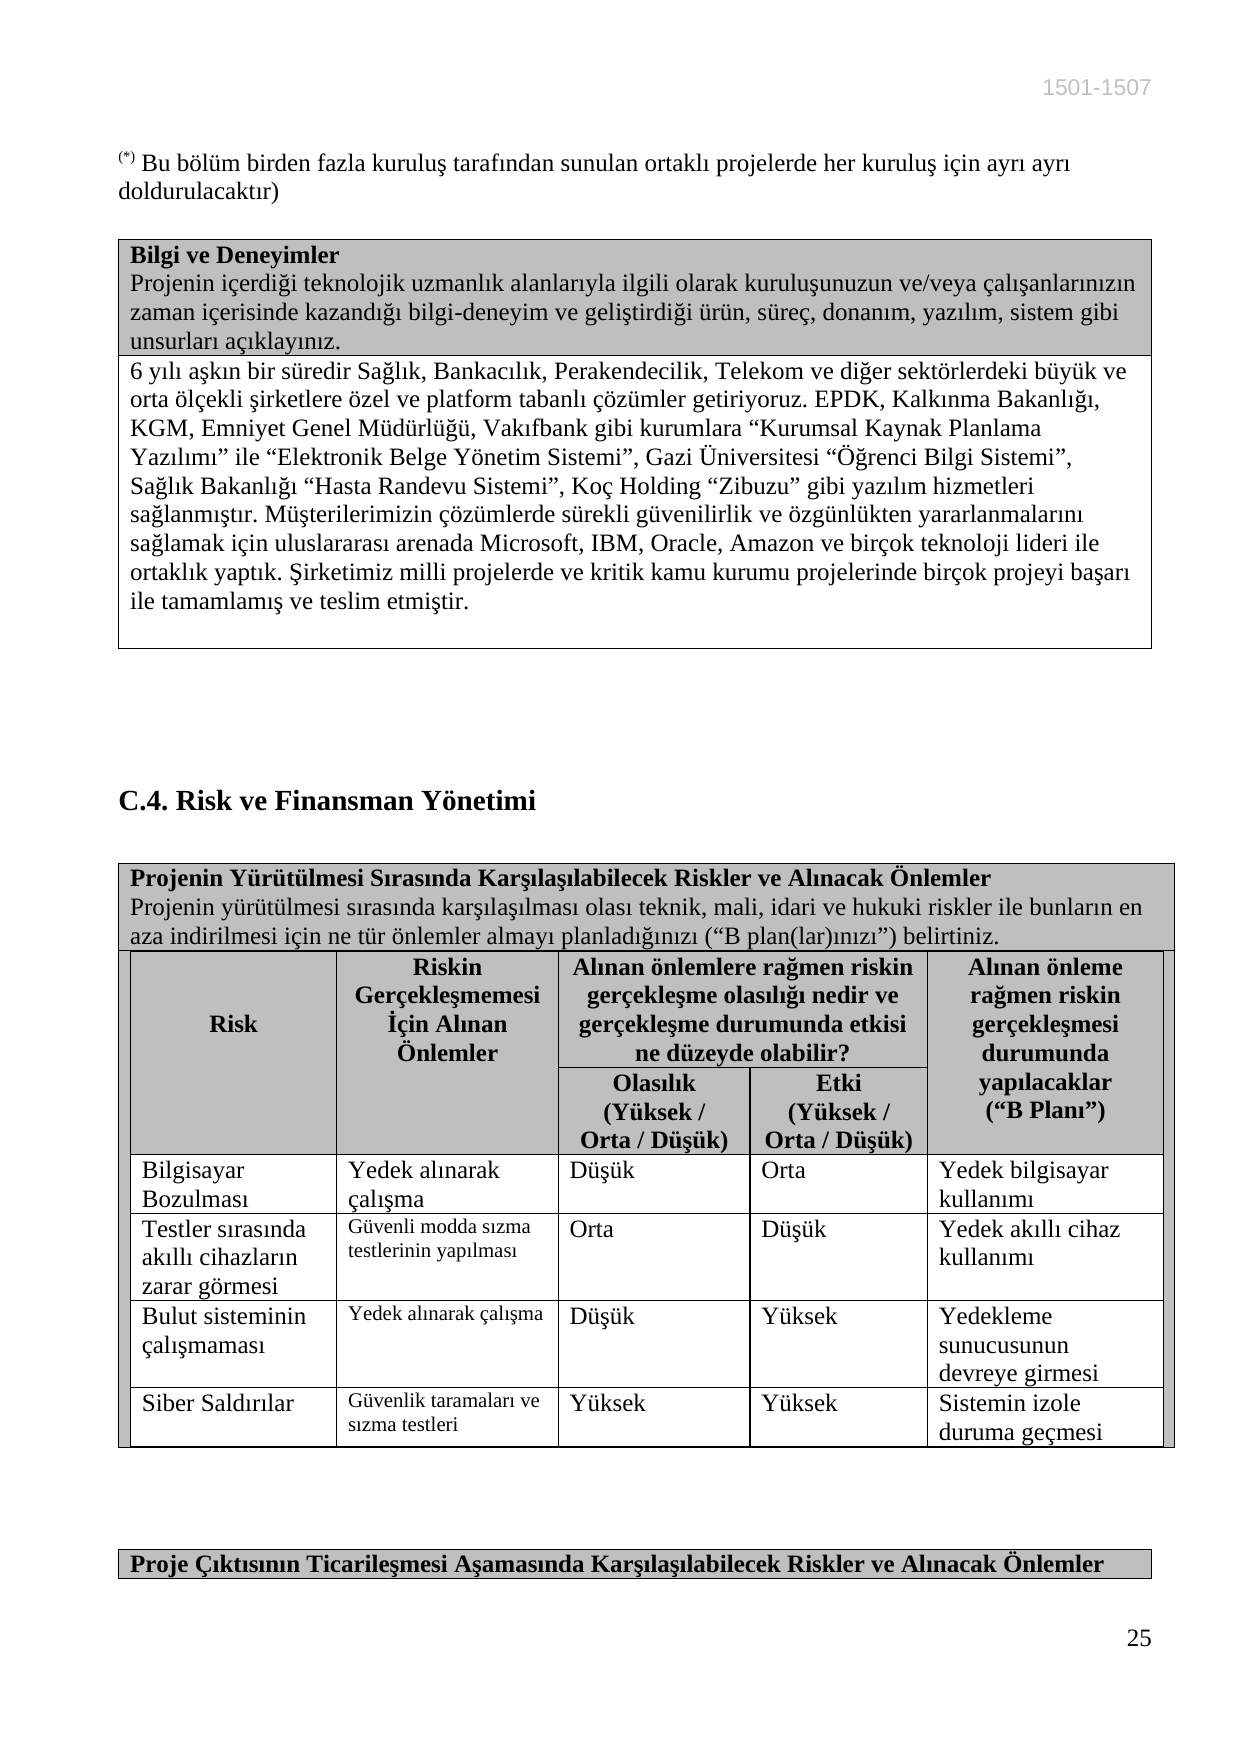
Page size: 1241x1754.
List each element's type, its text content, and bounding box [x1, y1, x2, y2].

table_cell [559, 1068, 749, 1154]
table_header Bilgi ve Deneyimler Projenin içerdiği teknolojik uzmanlık alanlarıyla ilgili olarak kuruluşunuzun ve/veya çalışanlarınızın zaman içerisinde kazandığı bilgi-deneyim ve geliştirdiği ürün, süreç, donanım, yazılım, sistem gibi unsurları açıklayınız. [119, 240, 1151, 355]
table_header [119, 1550, 1151, 1578]
text (*) Bu bölüm birden fazla kuruluş tarafından sunulan ortaklı projelerde her kuruluş için ayrı ayrı doldurulacaktır) [118, 148, 1152, 205]
table_cell [928, 952, 1163, 1154]
table_cell [1164, 951, 1174, 1447]
table_cell [131, 952, 336, 1154]
table_cell [751, 1068, 927, 1154]
subtitle C.4. Risk ve Finansman Yönetimi [118, 783, 1152, 817]
table_header Projenin Yürütülmesi Sırasında Karşılaşılabilecek Riskler ve Alınacak Önlemler Projenin yürütülmesi sırasında karşılaşılması olası teknik, mali, idari ve hukuki riskler ile bunların en aza indirilmesi için ne tür önlemler almayı planladığınızı (“B plan(lar)ınızı”) belirtiniz. [119, 864, 1174, 950]
table_cell [119, 951, 130, 1447]
table_cell [337, 952, 558, 1154]
table_cell 6 yılı aşkın bir süredir Sağlık, Bankacılık, Perakendecilik, Telekom ve diğer sektörlerdeki büyük ve orta ölçekli şirketlere özel ve platform tabanlı çözümler getiriyoruz. EPDK, Kalkınma Bakanlığı, KGM, Emniyet Genel Müdürlüğü, Vakıfbank gibi kurumlara “Kurumsal Kaynak Planlama Yazılımı” ile “Elektronik Belge Yönetim Sistemi”, Gazi Üniversitesi “Öğrenci Bilgi Sistemi”, Sağlık Bakanlığı “Hasta Randevu Sistemi”, Koç Holding “Zibuzu” gibi yazılım hizmetleri sağlanmıştır. Müşterilerimizin çözümlerde sürekli güvenilirlik ve özgünlükten yararlanmalarını sağlamak için uluslararası arenada Microsoft, IBM, Oracle, Amazon ve birçok teknoloji lideri ile ortaklık yaptık. Şirketimiz milli projelerde ve kritik kamu kurumu projelerinde birçok projeyi başarı ile tamamlamış ve teslim etmiştir. [119, 356, 1151, 648]
table_cell [559, 952, 927, 1067]
